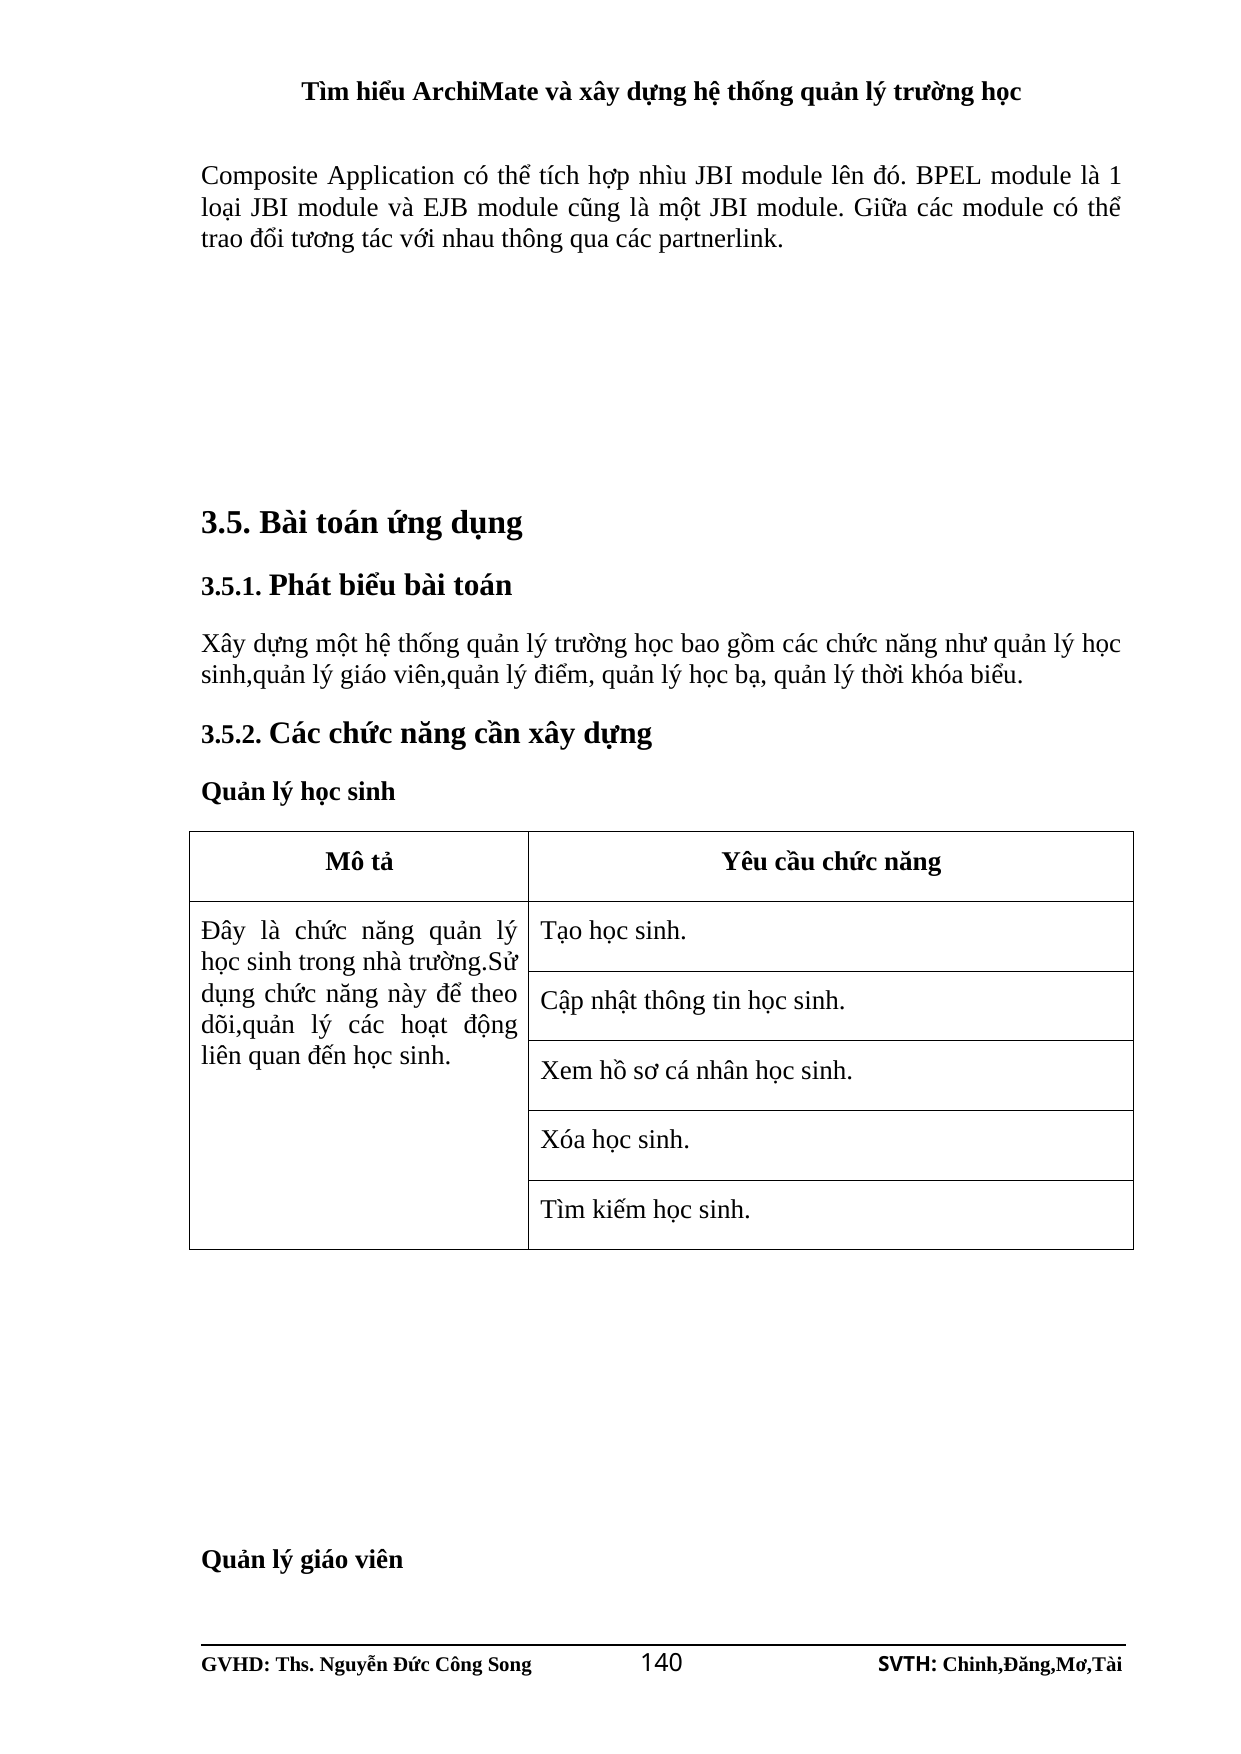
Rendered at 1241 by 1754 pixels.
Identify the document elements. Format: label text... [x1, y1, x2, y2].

table_header Mô tả [190, 832, 528, 901]
table_cell Xem hồ sơ cá nhân học sinh. [529, 1041, 1133, 1110]
table_cell Xóa học sinh. [529, 1111, 1133, 1179]
table_cell Cập nhật thông tin học sinh. [529, 972, 1133, 1040]
table_cell Tìm kiếm học sinh. [529, 1181, 1133, 1249]
list Các chức năng cần xây dựng [201, 714, 1122, 750]
text Composite Application có thể tích hợp nhìu JBI module lên đó. BPEL module là 1 loại JBI module và EJB module cũng là một JBI module. Giữa các module có thể trao đổi tương tác với nhau thông qua các partnerlink. [201, 159, 1122, 253]
table_cell Đây là chức năng quản lý học sinh trong nhà trường.Sử dụng chức năng này để theo dõi,quản lý các hoạt động liên quan đến học sinh. [190, 902, 528, 1249]
list Bài toán ứng dụng [201, 502, 1122, 541]
table_header Yêu cầu chức năng [529, 832, 1133, 901]
text Quản lý giáo viên [201, 1543, 1122, 1575]
list Phát biểu bài toán [201, 566, 1122, 602]
table_cell Tạo học sinh. [529, 902, 1133, 971]
text Xây dựng một hệ thống quản lý trường học bao gồm các chức năng như quản lý học sinh,quản lý giáo viên,quản lý điểm, quản lý học bạ, quản lý thời khóa biểu. [201, 627, 1122, 689]
text Quản lý học sinh [201, 775, 1122, 806]
